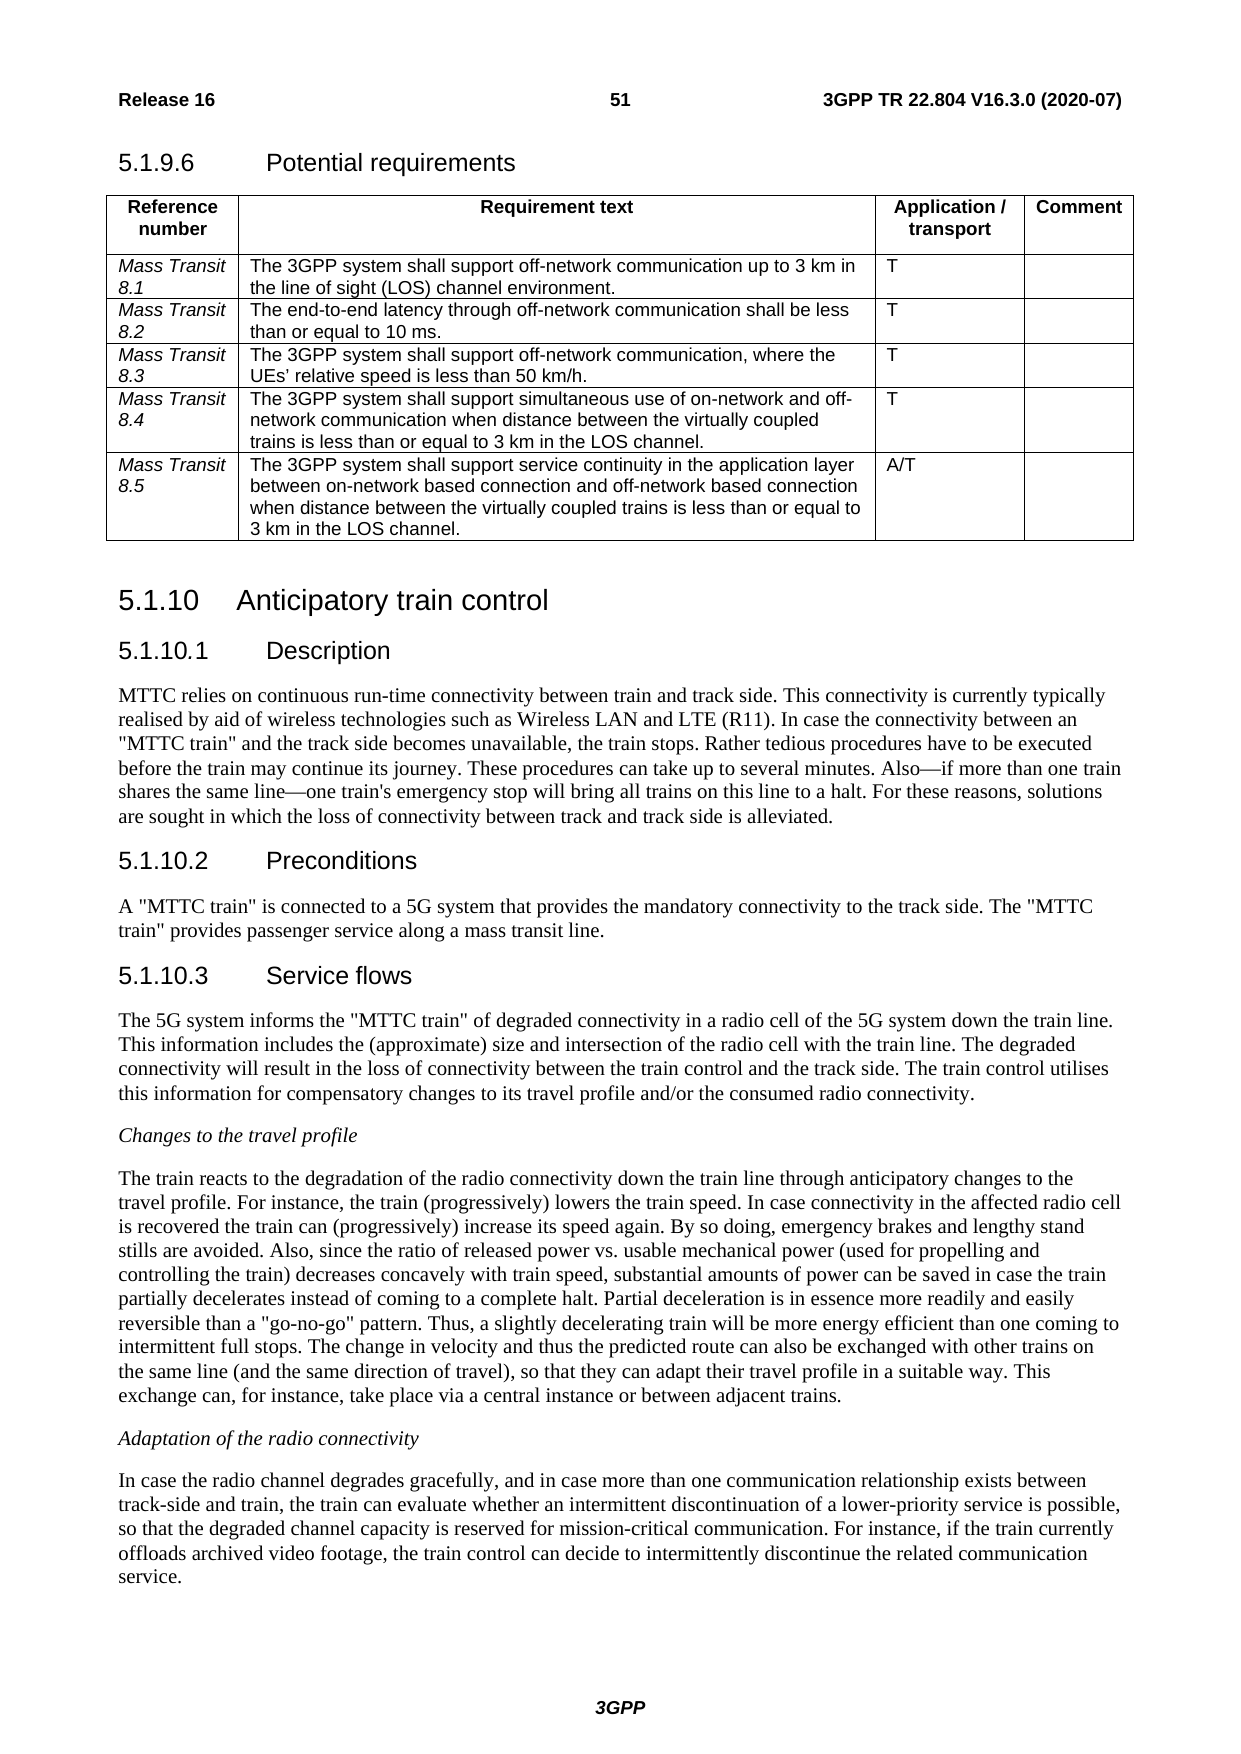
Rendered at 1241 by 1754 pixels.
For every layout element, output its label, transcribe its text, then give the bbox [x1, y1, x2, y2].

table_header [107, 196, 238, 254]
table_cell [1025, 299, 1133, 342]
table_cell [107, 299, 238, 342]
text A "MTTC train" is connected to a 5G system that provides the mandatory connectivity to the track side. The "MTTC train" provides passenger service along a mass transit line. [118, 894, 1122, 942]
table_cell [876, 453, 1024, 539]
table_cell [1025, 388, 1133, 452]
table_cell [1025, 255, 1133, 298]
subtitle 5.1.10.3 Service flows [118, 961, 1122, 989]
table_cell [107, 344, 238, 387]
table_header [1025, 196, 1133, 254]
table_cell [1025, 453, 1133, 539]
text The 5G system informs the "MTTC train" of degraded connectivity in a radio cell of the 5G system down the train line. This information includes the (approximate) size and intersection of the radio cell with the train line. The degraded connectivity will result in the loss of connectivity between the train control and the track side. The train control utilises this information for compensatory changes to its travel profile and/or the consumed radio connectivity. [118, 1008, 1122, 1104]
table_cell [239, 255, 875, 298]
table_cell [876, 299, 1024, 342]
subtitle 5.1.10 Anticipatory train control [118, 583, 1122, 617]
text The train reacts to the degradation of the radio connectivity down the train line through anticipatory changes to the travel profile. For instance, the train (progressively) lowers the train speed. In case connectivity in the affected radio cell is recovered the train can (progressively) increase its speed again. By so doing, emergency brakes and lengthy stand stills are avoided. Also, since the ratio of released power vs. usable mechanical power (used for propelling and controlling the train) decreases concavely with train speed, substantial amounts of power can be saved in case the train partially decelerates instead of coming to a complete halt. Partial deceleration is in essence more readily and easily reversible than a "go-no-go" pattern. Thus, a slightly decelerating train will be more energy efficient than one coming to intermittent full stops. The change in velocity and thus the predicted route can also be exchanged with other trains on the same line (and the same direction of travel), so that they can adapt their travel profile in a suitable way. This exchange can, for instance, take place via a central instance or between adjacent trains. [118, 1166, 1122, 1407]
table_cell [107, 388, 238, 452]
text Changes to the travel profile [118, 1123, 1122, 1147]
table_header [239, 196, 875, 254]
text In case the radio channel degrades gracefully, and in case more than one communication relationship exists between track-side and train, the train can evaluate whether an intermittent discontinuation of a lower-priority service is possible, so that the degraded channel capacity is reserved for mission-critical communication. For instance, if the train currently offloads archived video footage, the train control can decide to intermittently discontinue the related communication service. [118, 1468, 1122, 1588]
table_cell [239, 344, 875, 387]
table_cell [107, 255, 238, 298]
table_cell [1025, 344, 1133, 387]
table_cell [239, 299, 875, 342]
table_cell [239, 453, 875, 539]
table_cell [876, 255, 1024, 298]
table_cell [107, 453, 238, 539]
text MTTC relies on continuous run-time connectivity between train and track side. This connectivity is currently typically realised by aid of wireless technologies such as Wireless LAN and LTE (R11). In case the connectivity between an "MTTC train" and the track side becomes unavailable, the train stops. Rather tedious procedures have to be executed before the train may continue its journey. These procedures can take up to several minutes. Also—if more than one train shares the same line—one train's emergency stop will bring all trains on this line to a halt. For these reasons, solutions are sought in which the loss of connectivity between track and track side is alleviated. [118, 683, 1122, 828]
subtitle 5.1.10.1 Description [118, 636, 1122, 664]
text Adaptation of the radio connectivity [118, 1425, 1122, 1449]
subtitle 5.1.10.2 Preconditions [118, 846, 1122, 875]
subtitle 5.1.9.6 Potential requirements [118, 147, 1122, 176]
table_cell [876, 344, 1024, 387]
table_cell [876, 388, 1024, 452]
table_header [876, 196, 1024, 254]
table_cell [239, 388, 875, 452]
